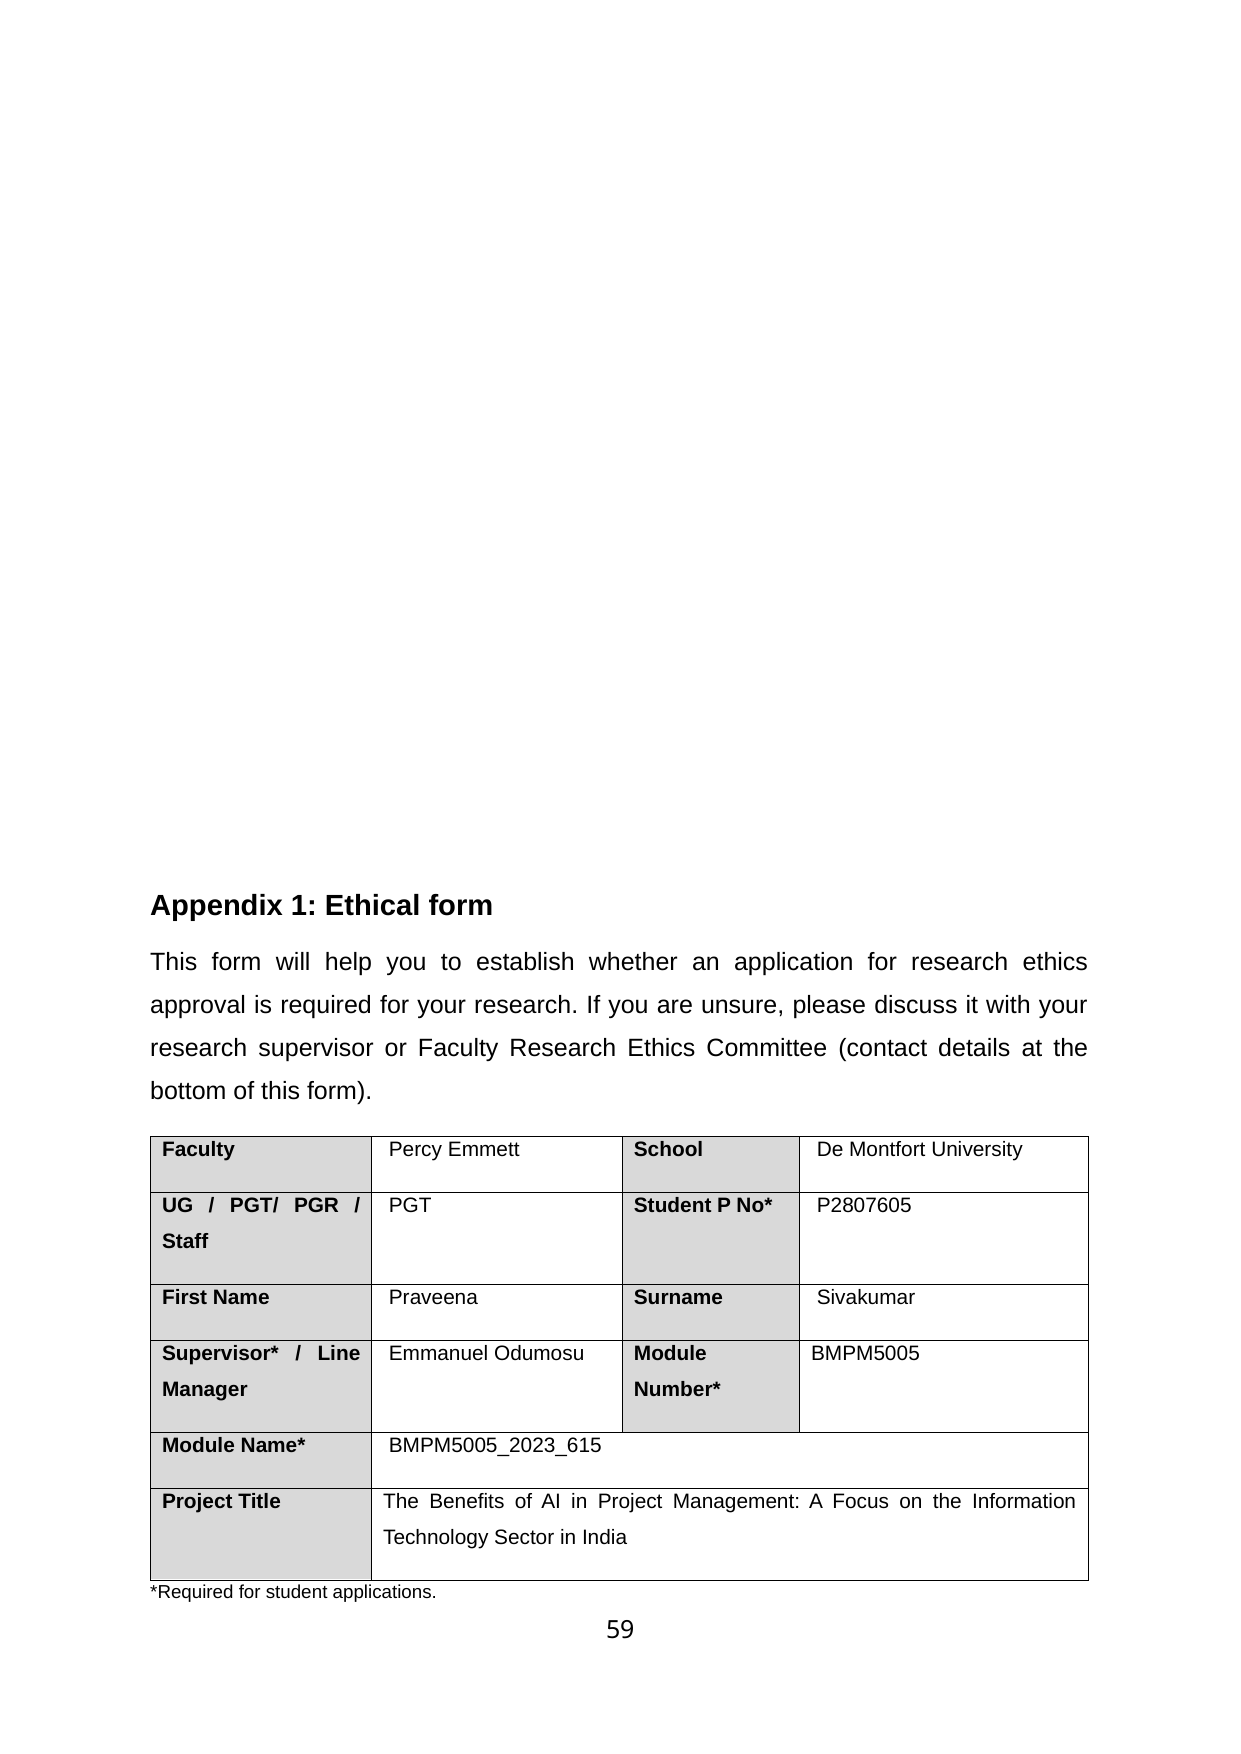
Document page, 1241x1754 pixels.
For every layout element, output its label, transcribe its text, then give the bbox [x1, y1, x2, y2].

table_cell Module Name* [151, 1433, 371, 1488]
table_cell PGT [372, 1193, 622, 1284]
table_cell BMPM5005_2023_615 [372, 1433, 1088, 1488]
table_header School [623, 1137, 799, 1192]
text *Required for student applications. [150, 1581, 1090, 1602]
table_cell Sivakumar [800, 1285, 1088, 1340]
subtitle Appendix 1: Ethical form [150, 888, 1090, 922]
table_cell Student P No* [623, 1193, 799, 1284]
table_header Percy Emmett [372, 1137, 622, 1192]
table_cell BMPM5005 [800, 1341, 1088, 1432]
table_cell The Benefits of AI in Project Management: A Focus on the Information Technology Sector in India [372, 1489, 1088, 1579]
table_cell Praveena [372, 1285, 622, 1340]
table_cell Module Number* [623, 1341, 799, 1432]
table_cell UG / PGT/ PGR / Staff [151, 1193, 371, 1284]
table_header De Montfort University [800, 1137, 1088, 1192]
text This form will help you to establish whether an application for research ethics approval is required for your research. If you are unsure, please discuss it with your research supervisor or Faculty Research Ethics Committee (contact details at the bottom of this form). [150, 947, 1090, 1105]
table_cell First Name [151, 1285, 371, 1340]
table_cell P2807605 [800, 1193, 1088, 1284]
table_cell Surname [623, 1285, 799, 1340]
table_cell Project Title [151, 1489, 371, 1579]
table_cell Emmanuel Odumosu [372, 1341, 622, 1432]
table_cell Supervisor* / Line Manager [151, 1341, 371, 1432]
table_header Faculty [151, 1137, 371, 1192]
